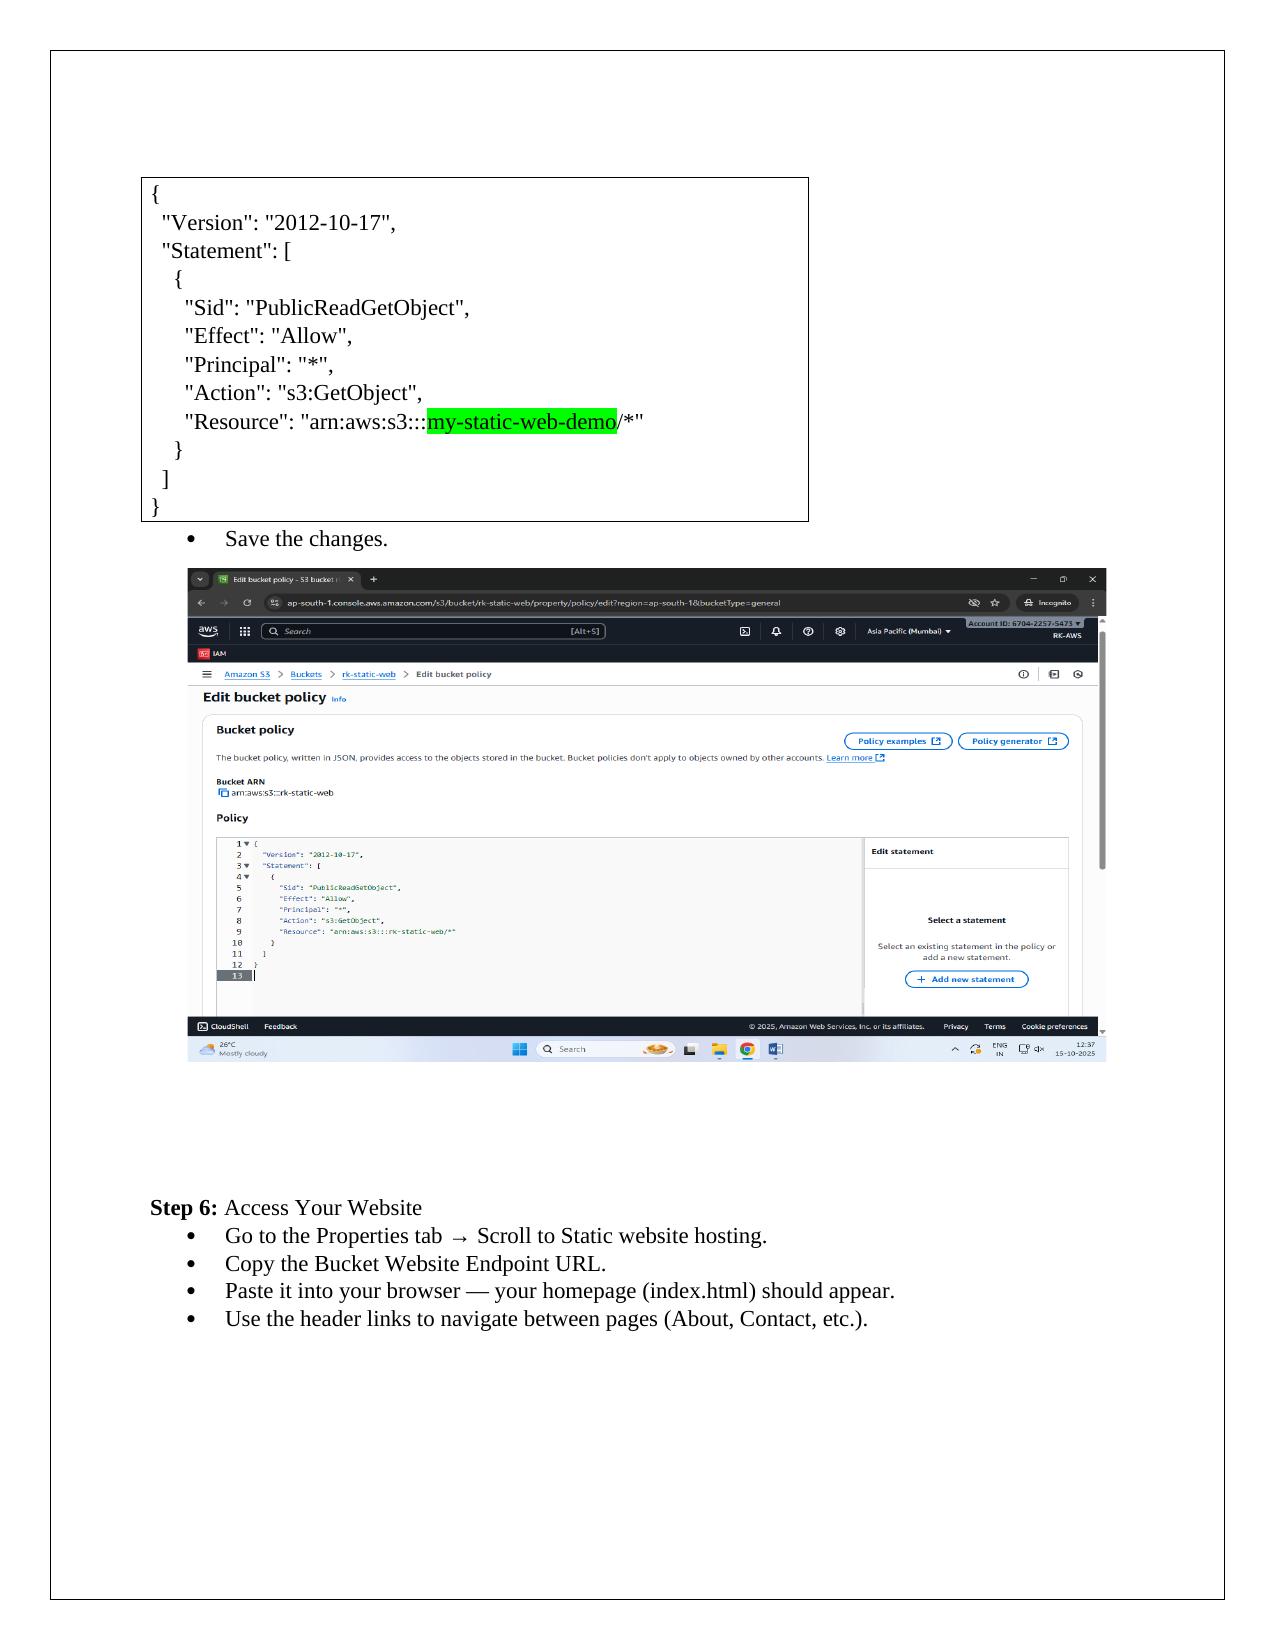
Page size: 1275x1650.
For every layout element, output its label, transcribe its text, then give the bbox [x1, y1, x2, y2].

text "Resource": "arn:aws:s3:::my-static-web-demo/*" [142, 404, 808, 433]
text Step 6: Access Your Website [150, 1194, 1152, 1220]
text "Principal": "*", [142, 348, 808, 376]
list Copy the Bucket Website Endpoint URL. [187, 1250, 1152, 1276]
text ] [142, 461, 808, 490]
list Use the header links to navigate between pages (About, Contact, etc.). [187, 1305, 1152, 1331]
picture [187, 568, 1107, 1062]
list Save the changes. [187, 524, 1152, 551]
text "Action": "s3:GetObject", [142, 376, 808, 404]
list Go to the Properties tab → Scroll to Static website hosting. [187, 1222, 1152, 1248]
text "Statement": [ [142, 234, 808, 262]
list Paste it into your browser — your homepage (index.html) should appear. [187, 1277, 1152, 1304]
text "Effect": "Allow", [142, 319, 808, 348]
text { [142, 262, 808, 291]
text "Version": "2012-10-17", [142, 206, 808, 234]
text } [142, 433, 808, 461]
text "Sid": "PublicReadGetObject", [142, 291, 808, 319]
text } [142, 490, 808, 521]
text { [142, 178, 808, 206]
